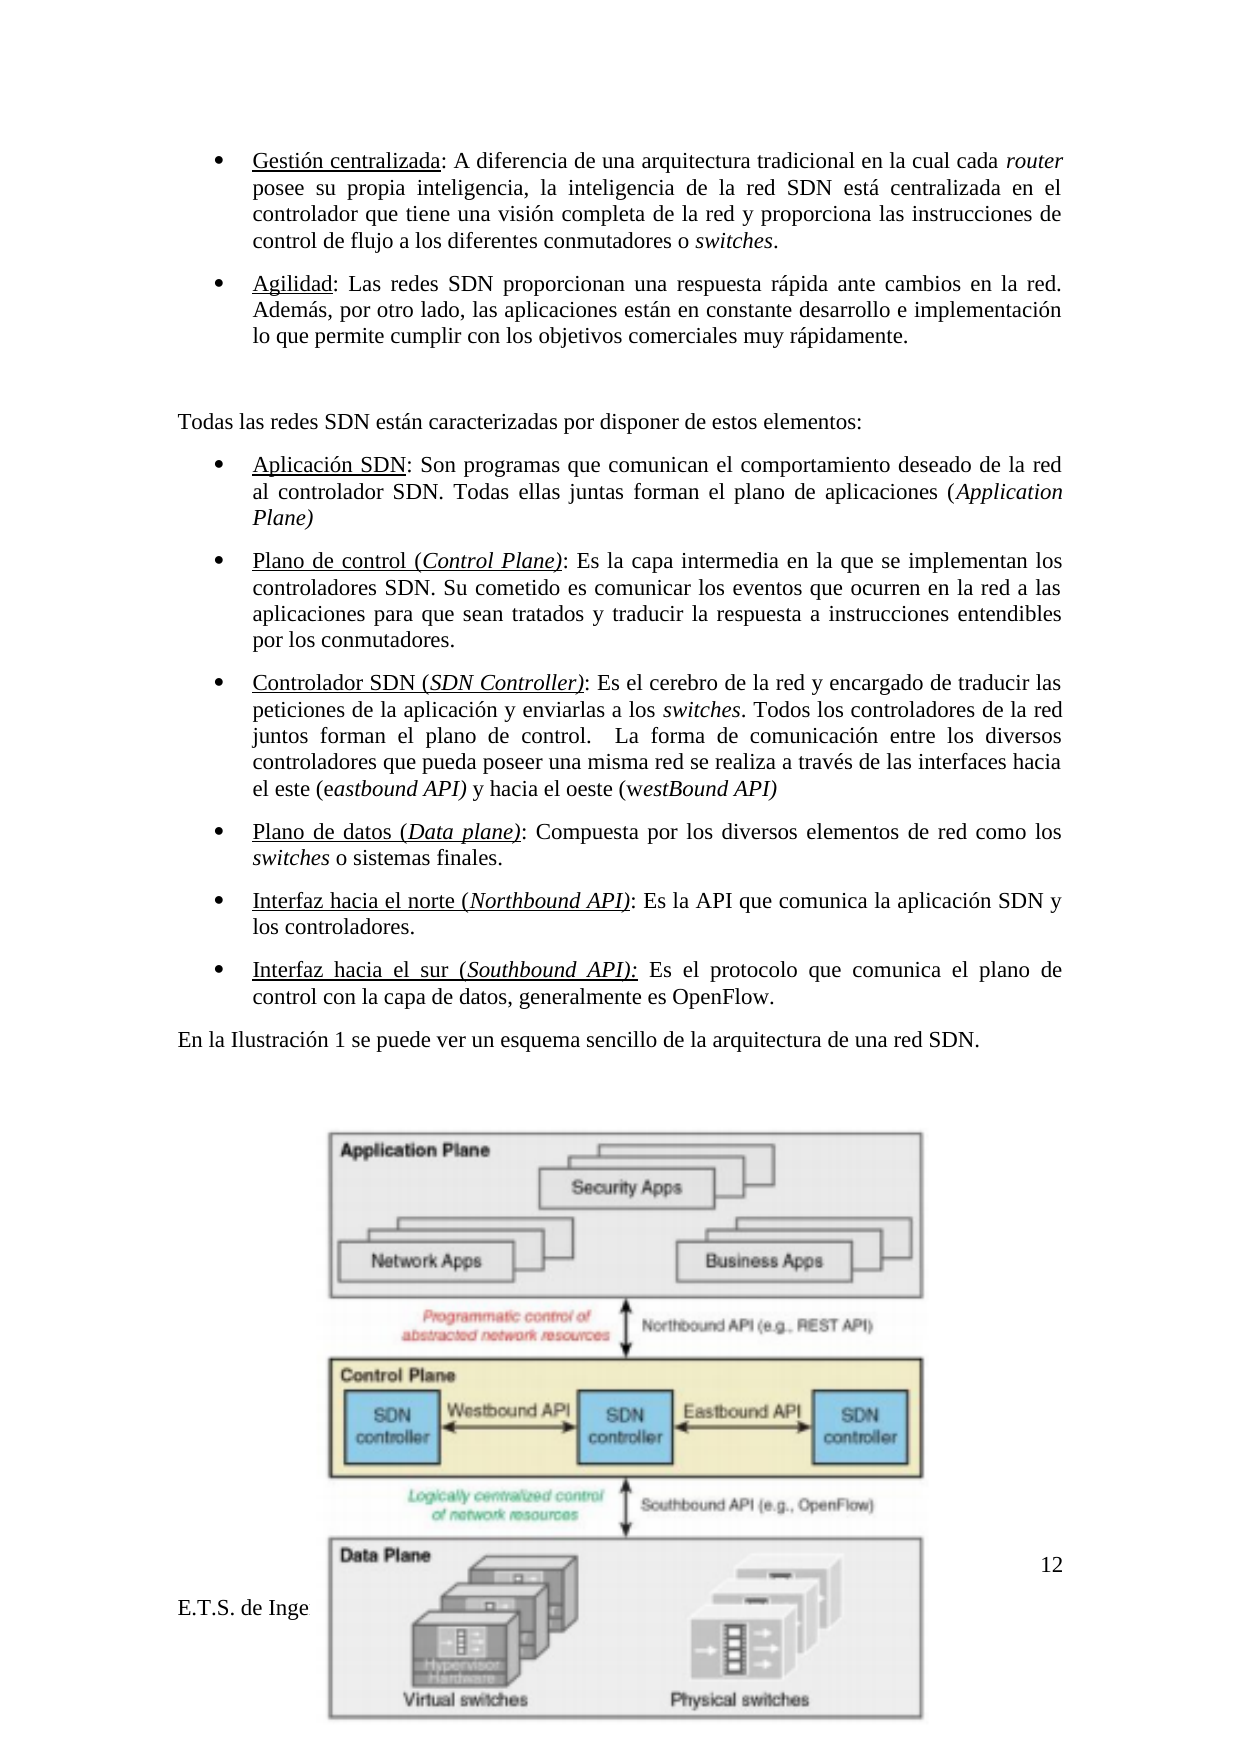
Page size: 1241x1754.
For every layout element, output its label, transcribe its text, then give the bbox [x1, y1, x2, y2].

list Plano de datos (Data plane): Compuesta por los diversos elementos de red como los switches o sistemas finales. [215, 818, 1063, 870]
text En la Ilustración 1 se puede ver un esquema sencillo de la arquitectura de una red SDN. [177, 1026, 1063, 1052]
list Plano de control (Control Plane): Es la capa intermedia en la que se implementan los controladores SDN. Su cometido es comunicar los eventos que ocurren en la red a las aplicaciones para que sean tratados y traducir la respuesta a instrucciones entendibles por los conmutadores. [215, 547, 1063, 653]
list Agilidad: Las redes SDN proporcionan una respuesta rápida ante cambios en la red. Además, por otro lado, las aplicaciones están en constante desarrollo e implementación lo que permite cumplir con los objetivos comerciales muy rápidamente. [215, 270, 1063, 349]
picture [310, 1095, 978, 1730]
list Gestión centralizada: A diferencia de una arquitectura tradicional en la cual cada router posee su propia inteligencia, la inteligencia de la red SDN está centralizada en el controlador que tiene una visión completa de la red y proporciona las instrucciones de control de flujo a los diferentes conmutadores o switches. [215, 148, 1063, 253]
list Controlador SDN (SDN Controller): Es el cerebro de la red y encargado de traducir las peticiones de la aplicación y enviarlas a los switches. Todos los controladores de la red juntos forman el plano de control. La forma de comunicación entre los diversos controladores que pueda poseer una misma red se realiza a través de las interfaces hacia el este (eastbound API) y hacia el oeste (westBound API) [215, 669, 1063, 801]
list Aplicación SDN: Son programas que comunican el comportamiento deseado de la red al controlador SDN. Todas ellas juntas forman el plano de aplicaciones (Application Plane) [215, 451, 1063, 531]
text Todas las redes SDN están caracterizadas por disponer de estos elementos: [177, 408, 1063, 435]
list Interfaz hacia el norte (Northbound API): Es la API que comunica la aplicación SDN y los controladores. [215, 887, 1063, 940]
list Interfaz hacia el sur (Southbound API): Es el protocolo que comunica el plano de control con la capa de datos, generalmente es OpenFlow. [215, 956, 1063, 1009]
